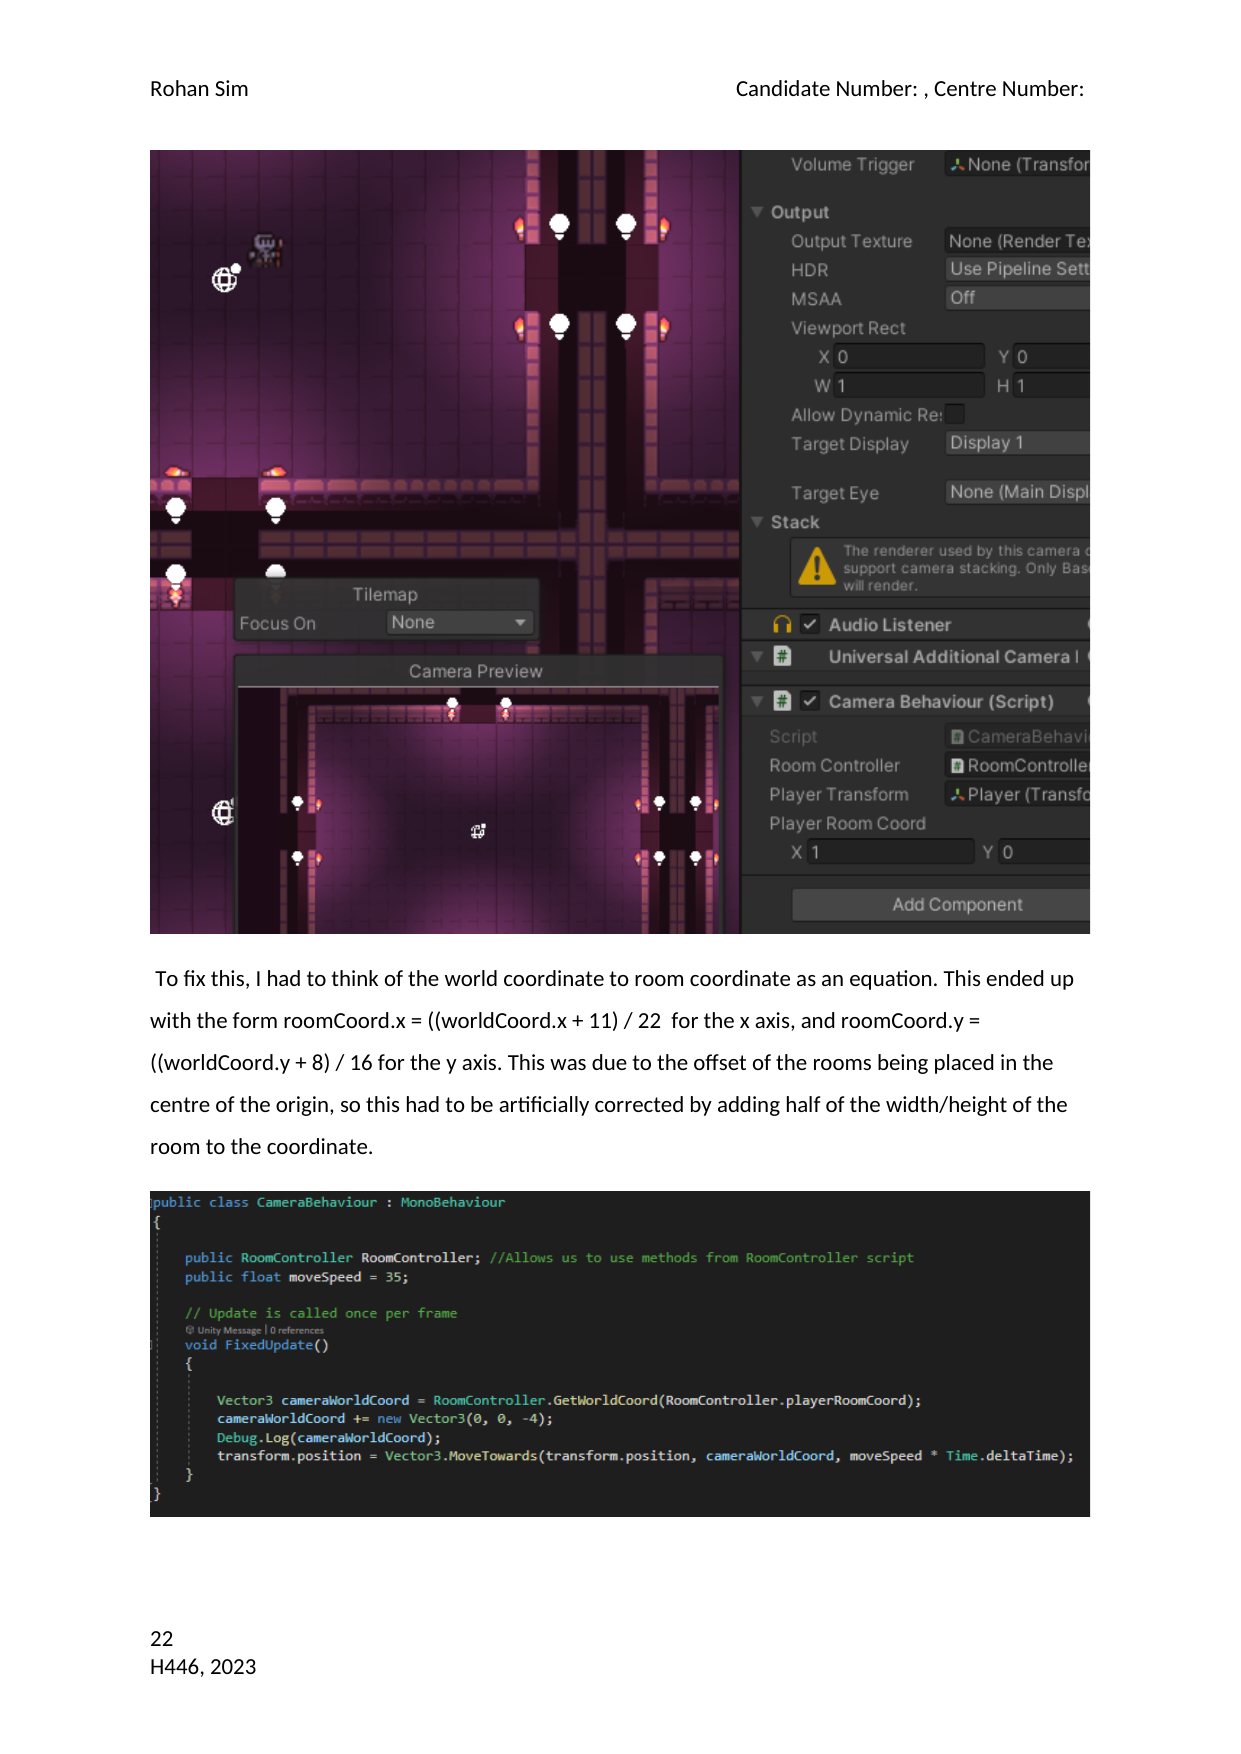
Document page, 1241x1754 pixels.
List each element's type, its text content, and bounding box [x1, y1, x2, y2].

picture [150, 150, 1091, 934]
picture [150, 1191, 1091, 1517]
text To fix this, I had to think of the world coordinate to room coordinate as an equation. This ended up with the form roomCoord.x = ((worldCoord.x + 11) / 22 for the x axis, and roomCoord.y = ((worldCoord.y + 8) / 16 for the y axis. This was due to the offset of the rooms being placed in the centre of the origin, so this had to be artificially corrected by adding half of the width/height of the room to the coordinate. [150, 964, 1090, 1161]
